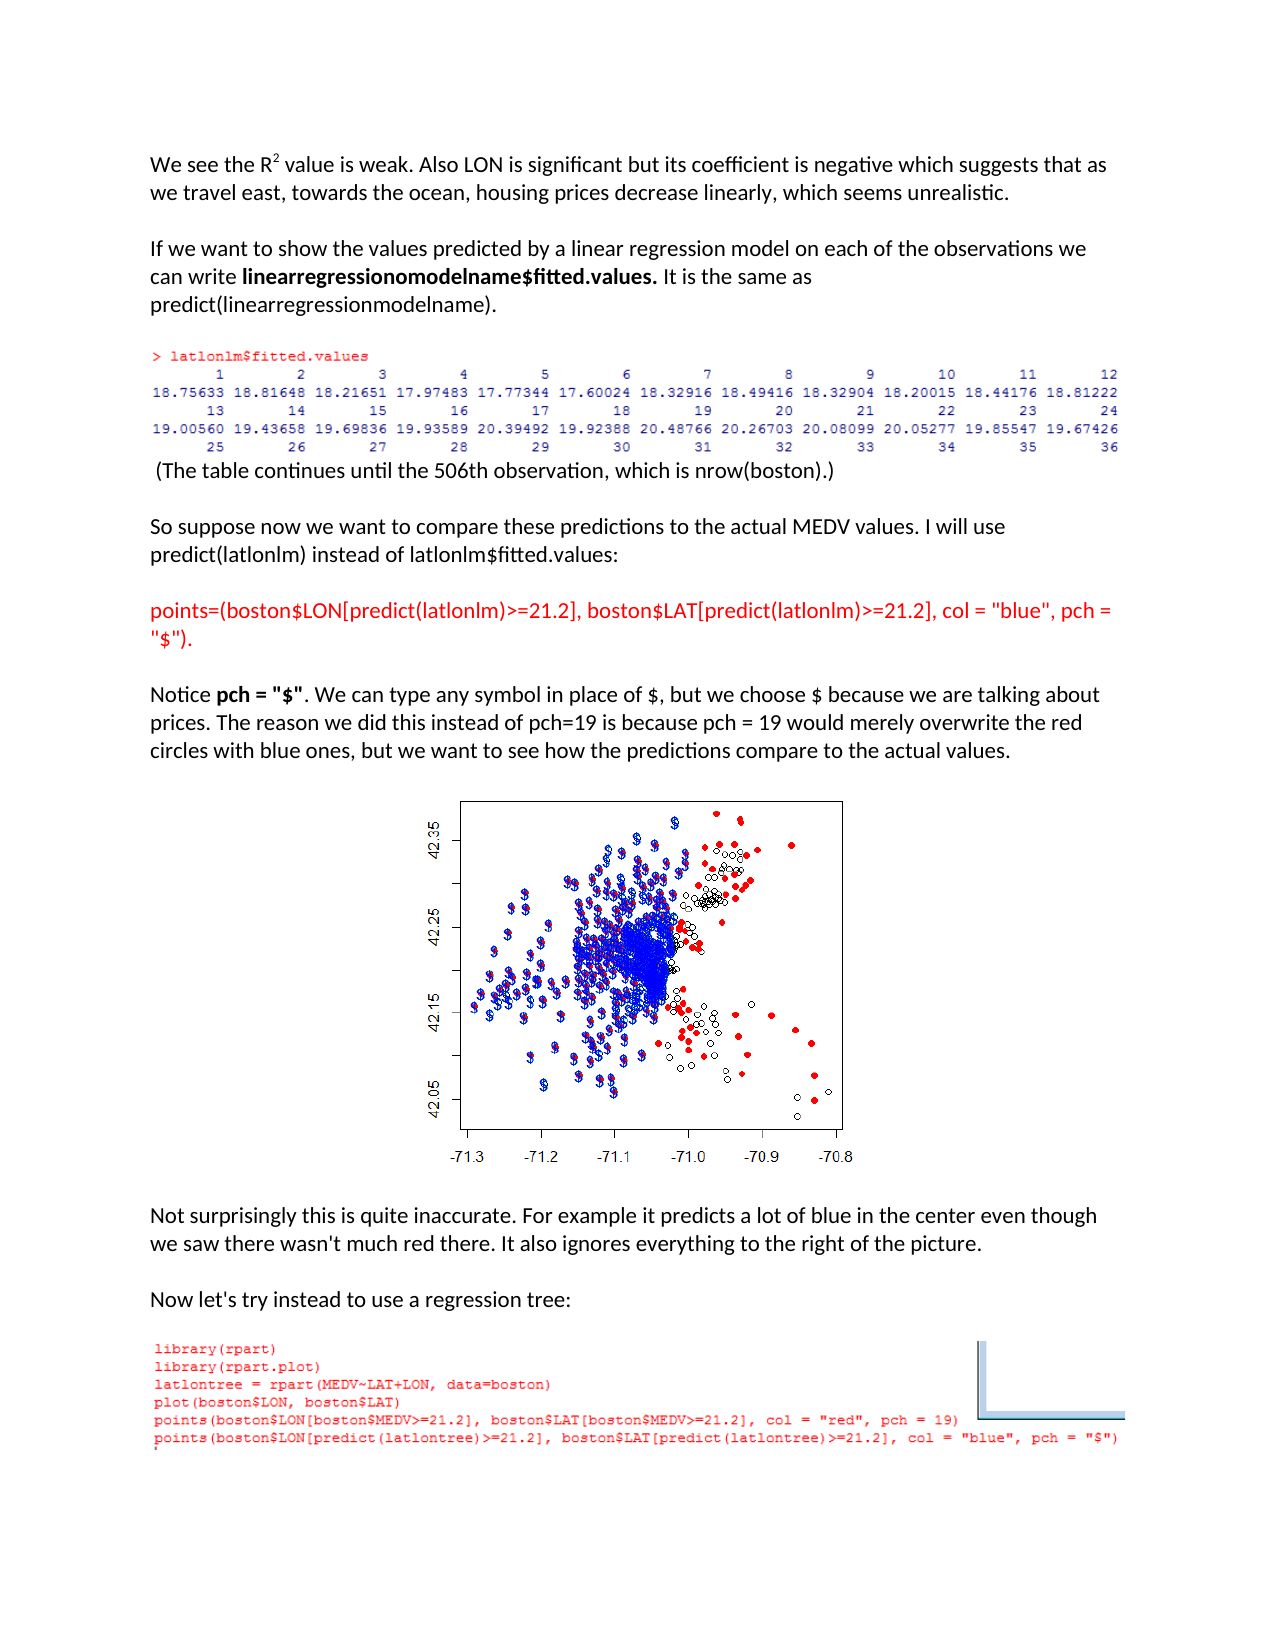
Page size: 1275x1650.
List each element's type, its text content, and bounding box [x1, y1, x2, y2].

text points=(boston$LON[predict(latlonlm)>=21.2], boston$LAT[predict(latlonlm)>=21.2], col = "blue", pch = "$"). [150, 596, 1125, 652]
text If we want to show the values predicted by a linear regression model on each of the observations we can write linearregressionomodelname$fitted.values. It is the same as predict(linearregressionmodelname). [150, 234, 1125, 318]
picture [417, 792, 858, 1173]
text So suppose now we want to compare these predictions to the actual MEDV values. I will use predict(latlonlm) instead of latlonlm$fitted.values: [150, 512, 1125, 568]
text Now let's try instead to use a regression tree: [150, 1285, 1125, 1313]
text Notice pch = "$". We can type any symbol in place of $, but we choose $ because we are talking about prices. The reason we did this instead of pch=19 is because pch = 19 would merely overwrite the red circles with blue ones, but we want to see how the predictions compare to the actual values. [150, 680, 1125, 764]
picture [150, 346, 1124, 456]
picture [150, 1341, 1125, 1450]
text Not surprisingly this is quite inaccurate. For example it predicts a lot of blue in the center even though we saw there wasn't much red there. It also ignores everything to the right of the picture. [150, 1201, 1125, 1257]
text We see the R2 value is weak. Also LON is significant but its coefficient is negative which suggests that as we travel east, towards the ocean, housing prices decrease linearly, which seems unrealistic. [150, 150, 1125, 206]
text (The table continues until the 506th observation, which is nrow(boston).) [150, 456, 1125, 484]
